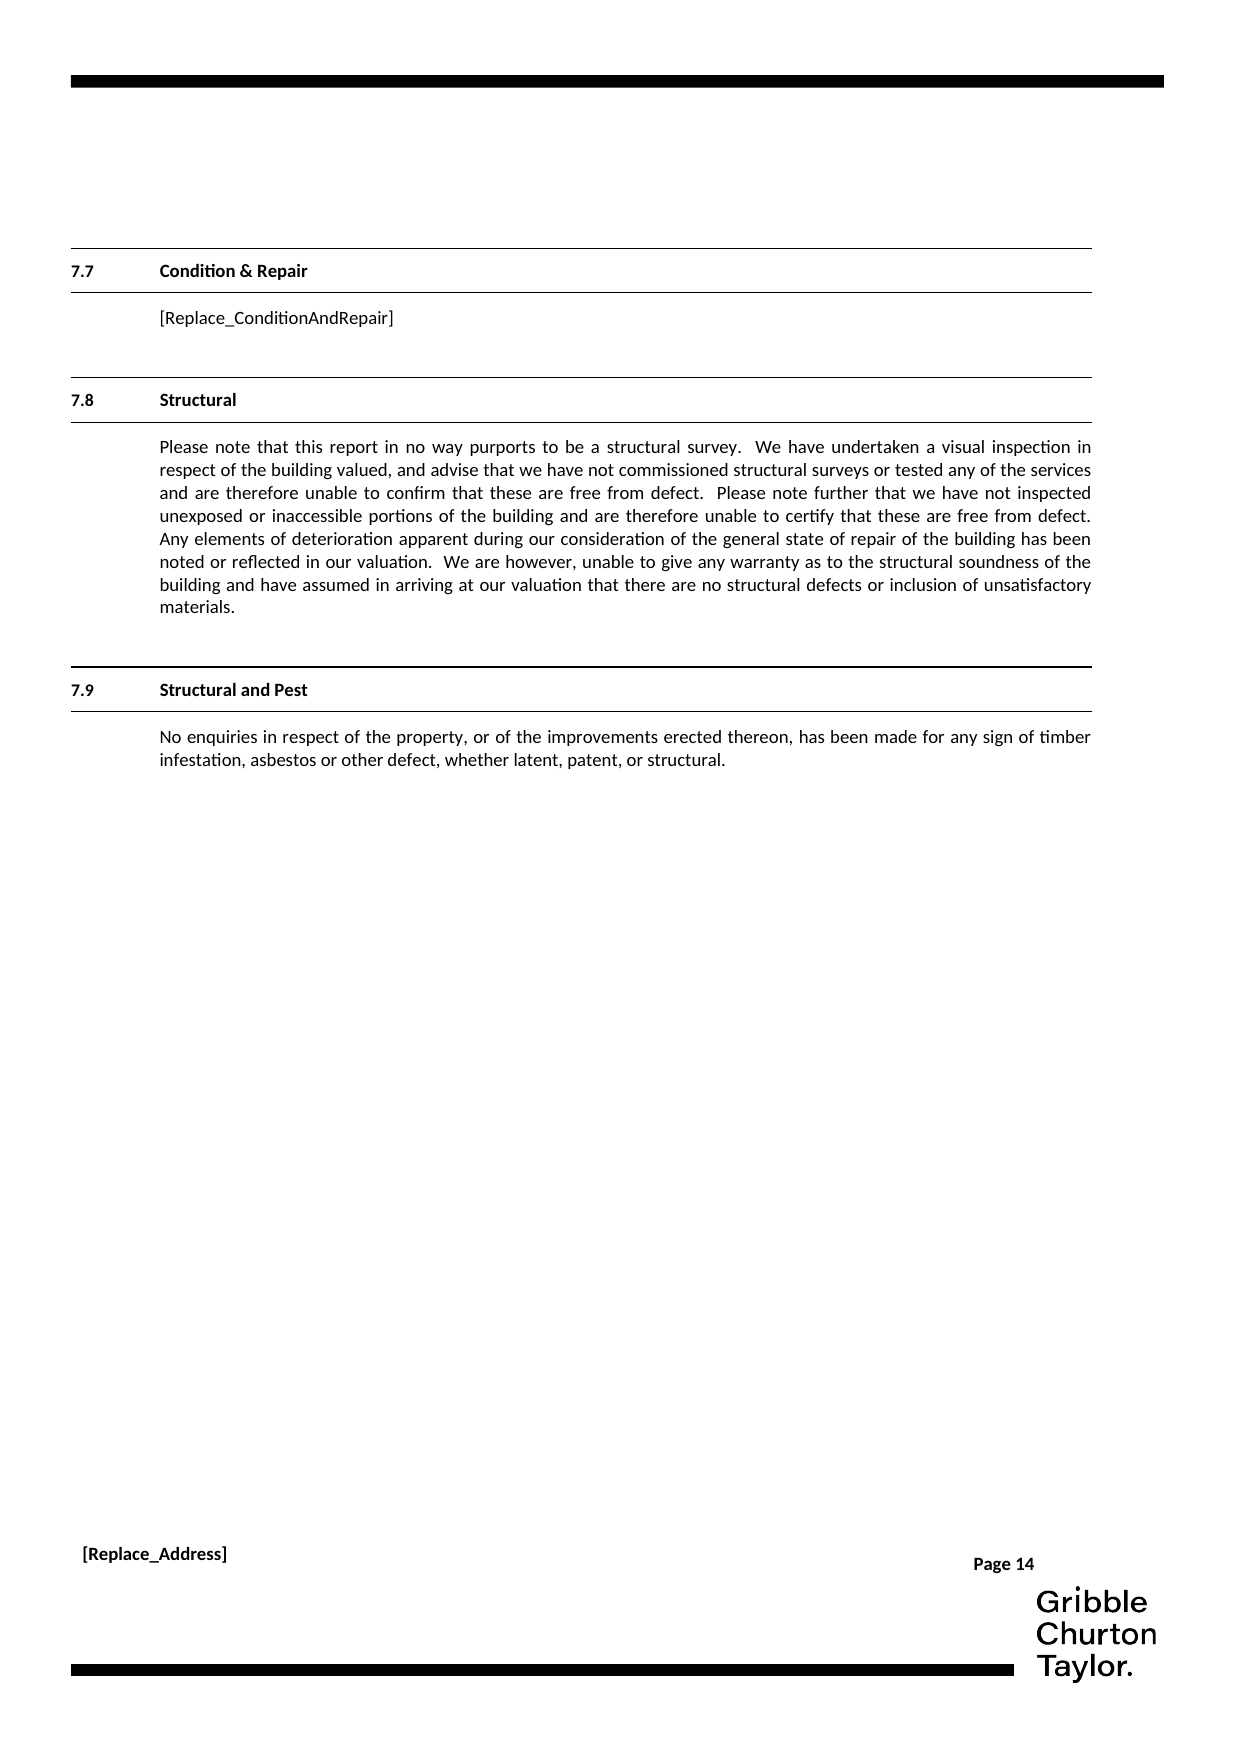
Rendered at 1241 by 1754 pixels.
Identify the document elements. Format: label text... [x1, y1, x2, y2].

picture [1037, 1586, 1156, 1683]
text [Replace_ConditionAndRepair] [159, 306, 1092, 329]
text No enquiries in respect of the property, or of the improvements erected thereon, has been made for any sign of timber infestation, asbestos or other defect, whether latent, patent, or structural. [159, 725, 1092, 771]
text Please note that this report in no way purports to be a structural survey. We have undertaken a visual inspection in respect of the building valued, and advise that we have not commissioned structural surveys or tested any of the services and are therefore unable to confirm that these are free from defect. Please note further that we have not inspected unexposed or inaccessible portions of the building and are therefore unable to certify that these are free from defect. Any elements of deterioration apparent during our consideration of the general state of repair of the building has been noted or reflected in our valuation. We are however, unable to give any warranty as to the structural soundness of the building and have assumed in arriving at our valuation that there are no structural defects or inclusion of unsatisfactory materials. [159, 435, 1092, 618]
subtitle Structural and Pest [71, 668, 1092, 711]
subtitle Structural [71, 378, 1092, 422]
subtitle Condition & Repair [71, 249, 1092, 292]
